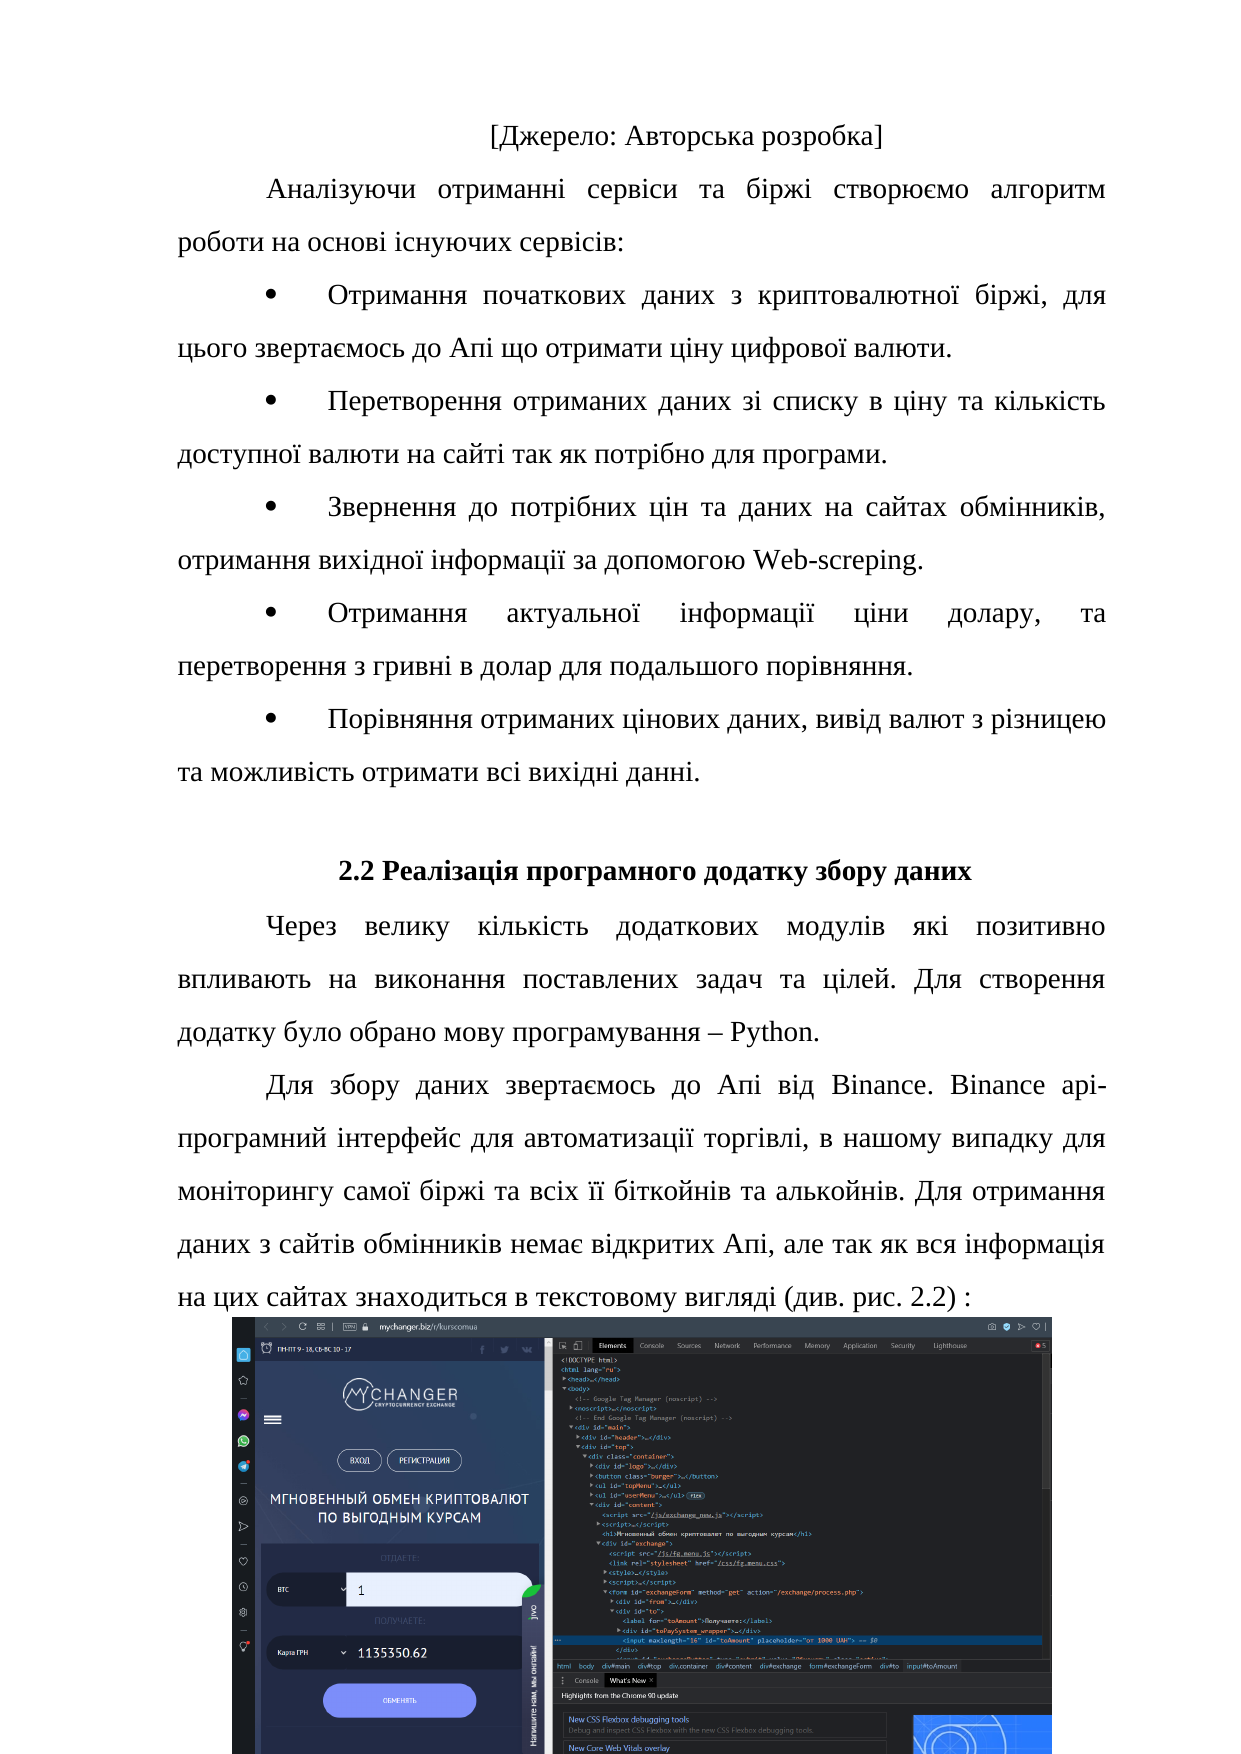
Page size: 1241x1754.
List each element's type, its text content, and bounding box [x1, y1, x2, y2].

text [Джерело: Авторська розробка] [177, 118, 1107, 152]
text Аналізуючи отриманні сервіси та біржі створюємо алгоритм роботи на основі існуючих сервісів: [177, 171, 1107, 258]
text Через велику кількість додаткових модулів які позитивно впливають на виконання поставлених задач та цілей. Для створення додатку було обрано мову програмування – Python. [177, 908, 1107, 1048]
list Отримання актуальної інформації ціни долару, та перетворення з гривні в долар для подальшого порівняння. [177, 595, 1107, 682]
list Звернення до потрібних цін та даних на сайтах обмінників, отримання вихідної інформації за допомогою Web-screping. [177, 489, 1107, 576]
text Для збору даних звертаємось до Апі від Binance. Binance api- програмний інтерфейс для автоматизації торгівлі, в нашому випадку для моніторингу самої біржі та всіх її біткойнів та алькойнів. Для отримання даних з сайтів обмінників немає відкритих Апі, але так як вся інформація на цих сайтах знаходиться в текстовому вигляді (див. рис. 2.2) : [177, 1067, 1107, 1313]
list Отримання початкових даних з криптовалютної біржі, для цього звертаємось до Апі що отримати ціну цифрової валюти. [177, 277, 1107, 364]
picture [232, 1317, 1052, 1754]
list Порівняння отриманих цінових даних, вивід валют з різницею та можливість отримати всі вихідні данні. [177, 701, 1107, 788]
subtitle 2.2 Реалізація програмного додатку збору даних [177, 853, 1044, 887]
list Перетворення отриманих даних зі списку в ціну та кількість доступної валюти на сайті так як потрібно для програми. [177, 383, 1107, 470]
